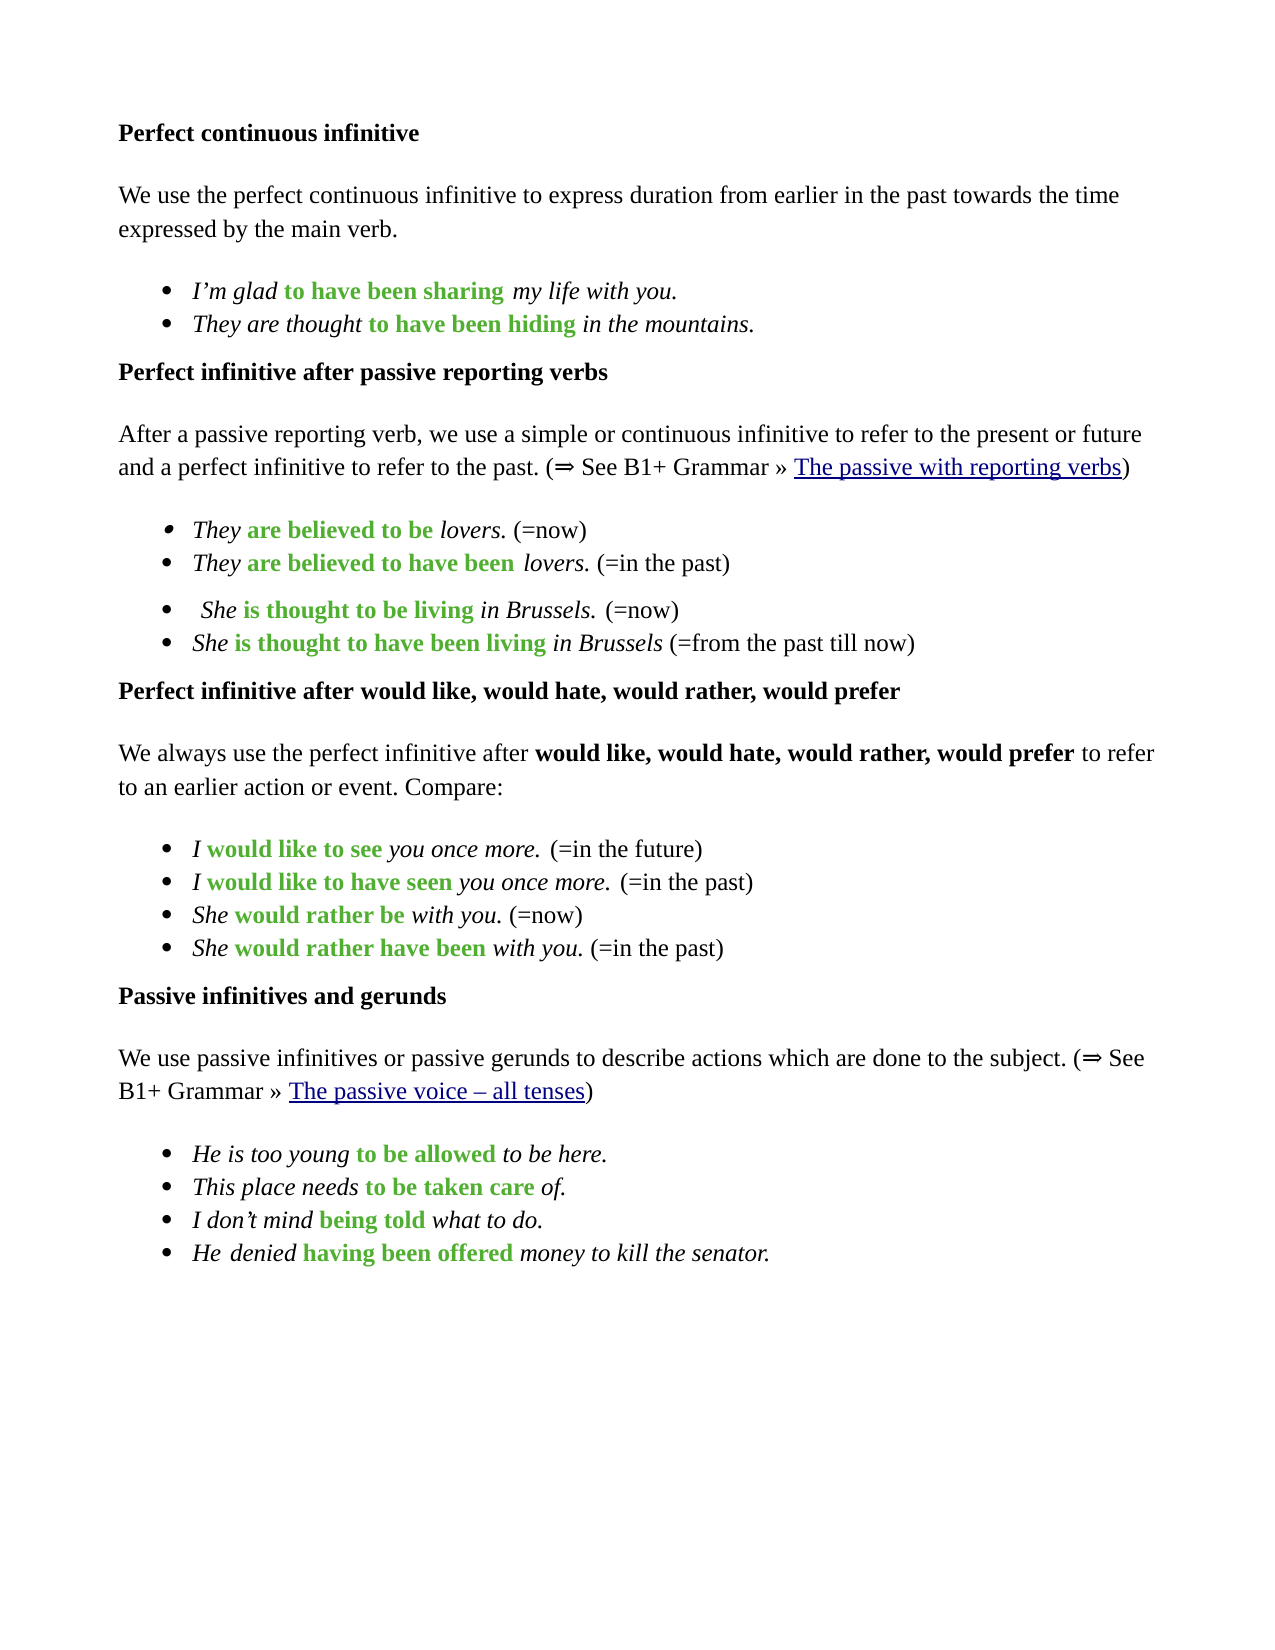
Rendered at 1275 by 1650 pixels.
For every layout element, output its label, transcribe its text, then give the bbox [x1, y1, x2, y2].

subtitle Perfect infinitive after passive reporting verbs [118, 357, 1157, 386]
list She is thought to have been living in Brussels (=from the past till now) [162, 628, 1157, 657]
list They are believed to have been lovers. (=in the past) [162, 548, 1157, 577]
list He is too young to be allowed to be here. [162, 1139, 1157, 1167]
subtitle Perfect infinitive after would like, would hate, would rather, would prefer [118, 676, 1157, 705]
text We use passive infinitives or passive gerunds to describe actions which are done to the subject. (⇒ See B1+ Grammar » The passive voice – all tenses) [118, 1043, 1157, 1105]
list She would rather have been with you. (=in the past) [162, 933, 1157, 962]
list She is thought to be living in Brussels. (=now) [162, 595, 1157, 624]
list They are thought to have been hiding in the mountains. [162, 309, 1157, 338]
list He denied having been offered money to kill the senator. [162, 1238, 1157, 1267]
list I don’t mind being told what to do. [162, 1205, 1157, 1233]
text After a passive reporting verb, we use a simple or continuous infinitive to refer to the present or future and a perfect infinitive to refer to the past. (⇒ See B1+ Grammar » The passive with reporting verbs) [118, 419, 1157, 481]
list They are believed to be lovers. (=now) [162, 515, 1157, 543]
list This place needs to be taken care of. [162, 1172, 1157, 1201]
text We use the perfect continuous infinitive to express duration from earlier in the past towards the time expressed by the main verb. [118, 181, 1157, 242]
subtitle Passive infinitives and gerunds [118, 981, 1157, 1009]
list I would like to have seen you once more. (=in the past) [162, 867, 1157, 896]
list I would like to see you once more. (=in the future) [162, 834, 1157, 863]
subtitle Perfect continuous infinitive [118, 118, 1157, 147]
list She would rather be with you. (=now) [162, 900, 1157, 929]
list I’m glad to have been sharing my life with you. [162, 276, 1157, 305]
text We always use the perfect infinitive after would like, would hate, would rather, would prefer to refer to an earlier action or event. Compare: [118, 738, 1157, 800]
